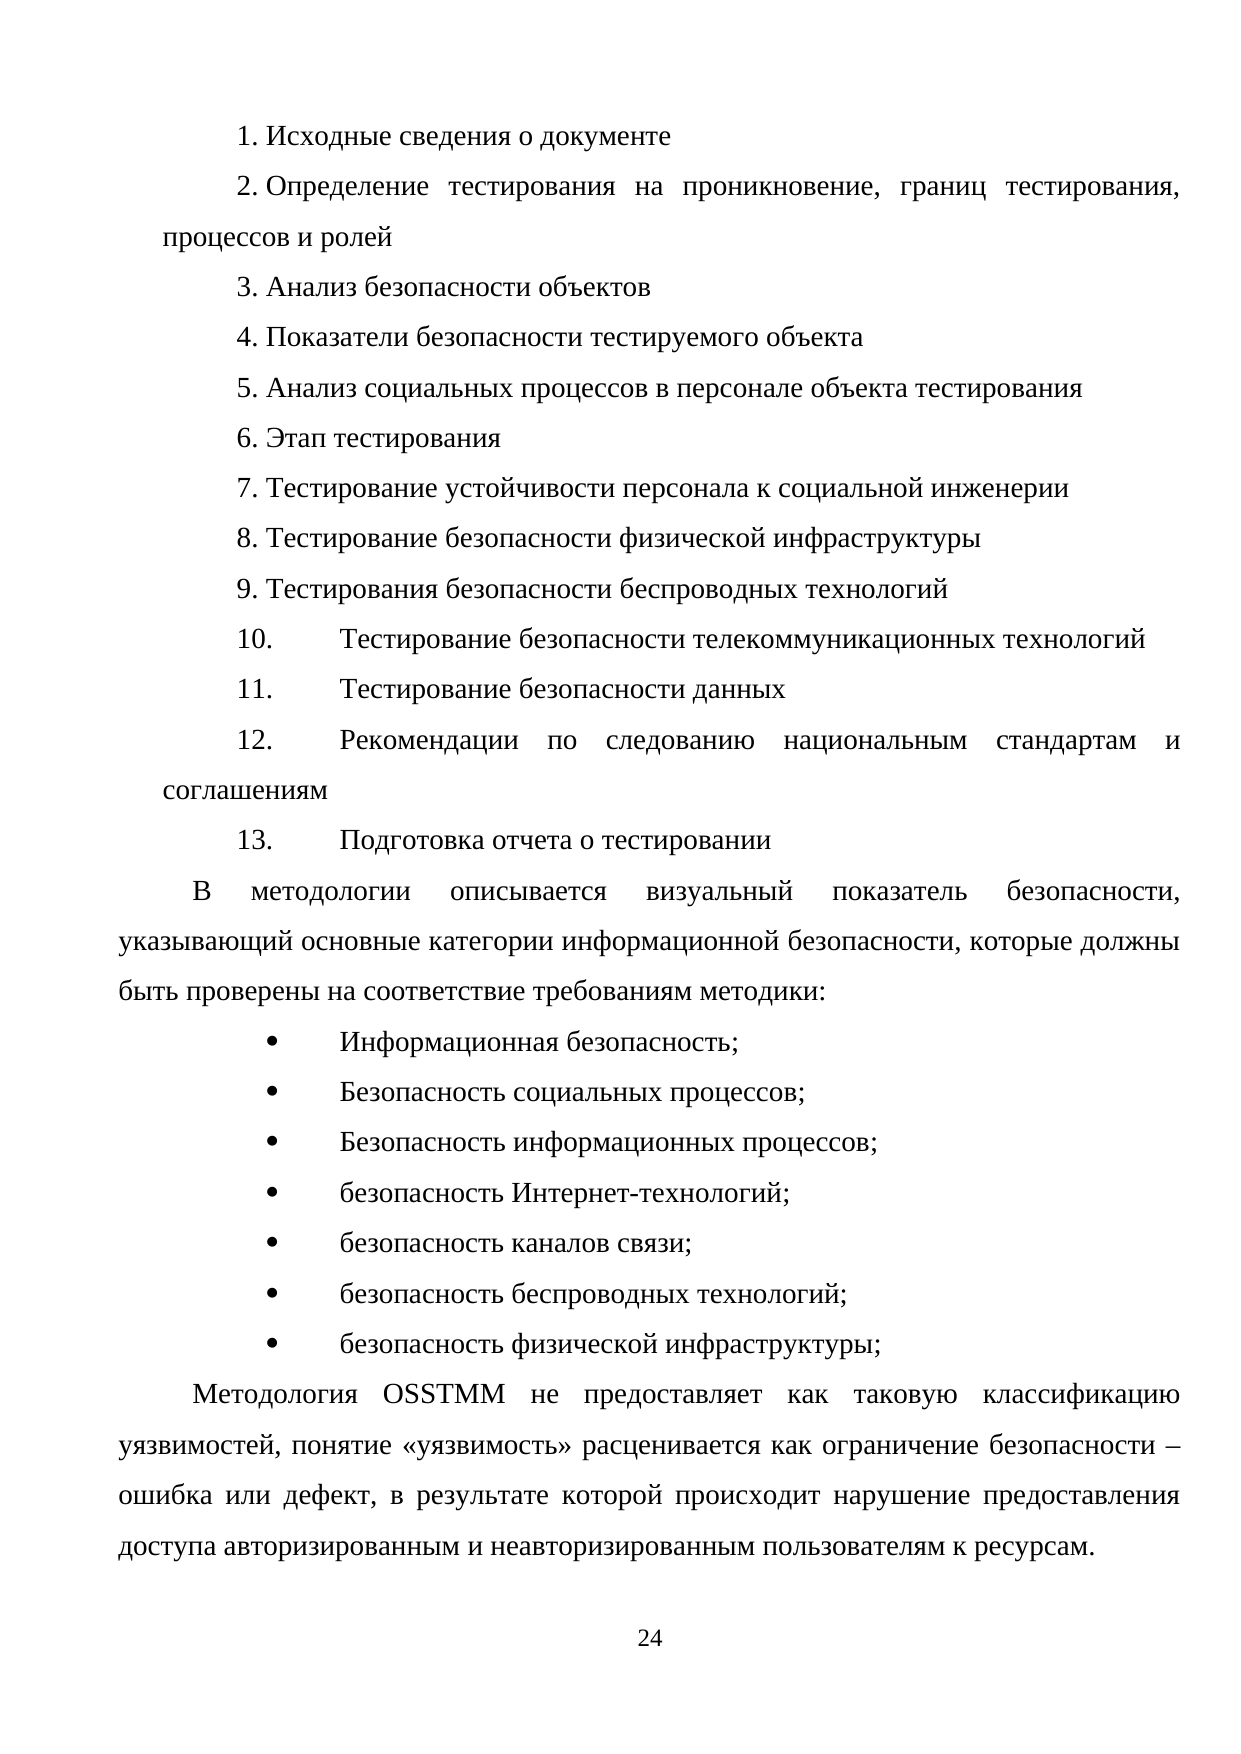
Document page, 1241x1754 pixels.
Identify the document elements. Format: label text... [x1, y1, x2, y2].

text Методология OSSTMM не предоставляет как таковую классификацию уязвимостей, понятие «уязвимость» расценивается как ограничение безопасности – ошибка или дефект, в результате которой происходит нарушение предоставления доступа авторизированным и неавторизированным пользователям к ресурсам. [118, 1377, 1181, 1561]
list Безопасность социальных процессов; [193, 1074, 1181, 1108]
list безопасность Интернет-технологий; [193, 1175, 1181, 1209]
list Исходные сведения о документе [162, 118, 1181, 152]
list Тестирование безопасности телекоммуникационных технологий [162, 621, 1181, 655]
list безопасность беспроводных технологий; [193, 1276, 1181, 1309]
list Тестирование безопасности физической инфраструктуры [162, 521, 1181, 554]
list безопасность физической инфраструктуры; [193, 1326, 1181, 1360]
list Анализ социальных процессов в персонале объекта тестирования [162, 370, 1181, 403]
text В методологии описывается визуальный показатель безопасности, указывающий основные категории информационной безопасности, которые должны быть проверены на соответствие требованиям методики: [118, 873, 1181, 1007]
list Рекомендации по следованию национальным стандартам и соглашениям [162, 722, 1181, 806]
list Анализ безопасности объектов [162, 269, 1181, 303]
list Тестирование безопасности данных [162, 672, 1181, 705]
list Информационная безопасность; [193, 1024, 1181, 1057]
list Показатели безопасности тестируемого объекта [162, 319, 1181, 353]
list Безопасность информационных процессов; [193, 1124, 1181, 1158]
list Этап тестирования [162, 420, 1181, 453]
list Определение тестирования на проникновение, границ тестирования, процессов и ролей [162, 168, 1181, 252]
list Тестирования безопасности беспроводных технологий [162, 571, 1181, 604]
list Подготовка отчета о тестировании [162, 822, 1181, 856]
list безопасность каналов связи; [193, 1225, 1181, 1259]
list Тестирование устойчивости персонала к социальной инженерии [162, 470, 1181, 504]
